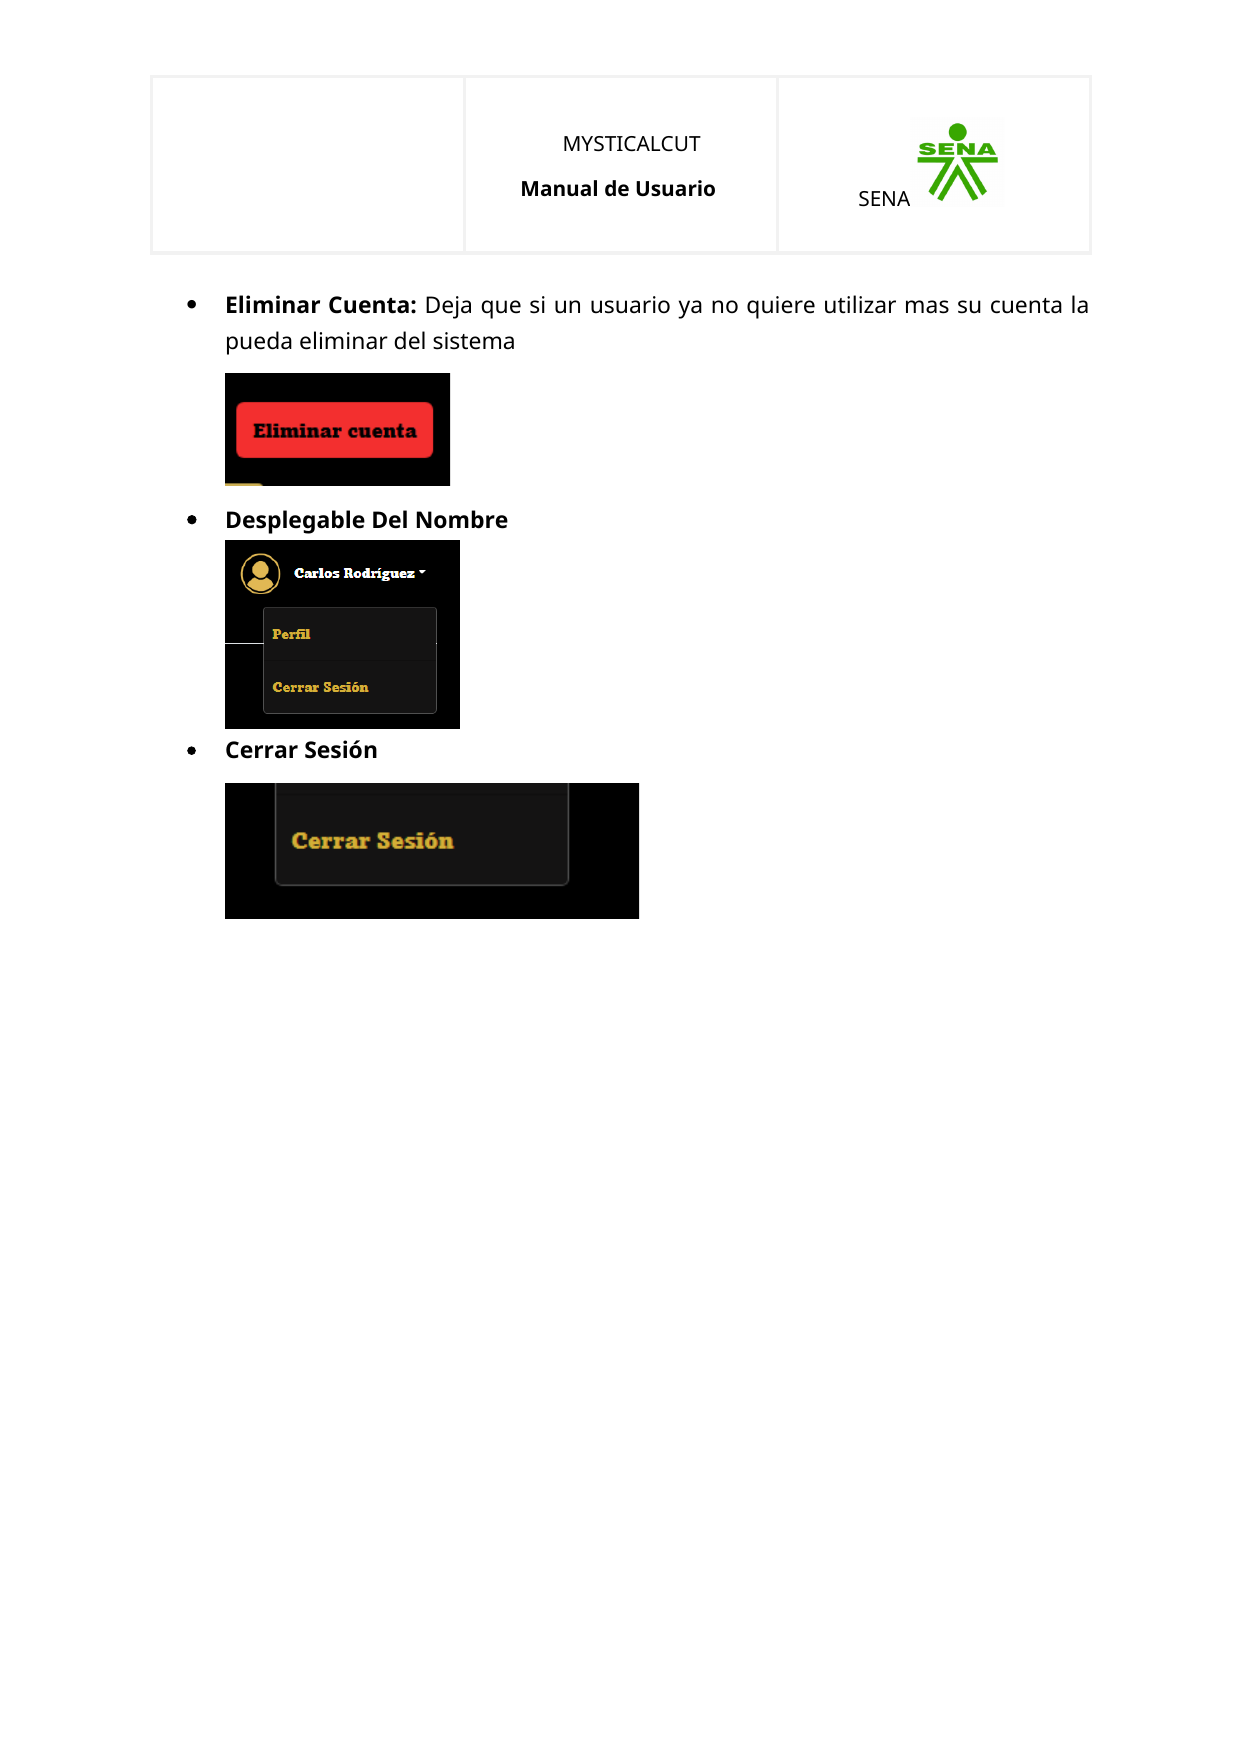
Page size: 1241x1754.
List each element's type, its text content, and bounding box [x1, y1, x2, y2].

list Desplegable Del Nombre [187, 504, 1090, 535]
list Eliminar Cuenta: Deja que si un usuario ya no quiere utilizar mas su cuenta la pueda eliminar del sistema [187, 288, 1090, 356]
picture [225, 373, 451, 486]
picture [910, 117, 1005, 207]
picture [225, 540, 460, 729]
list Cerrar Sesión [187, 734, 1090, 766]
picture [225, 783, 640, 919]
